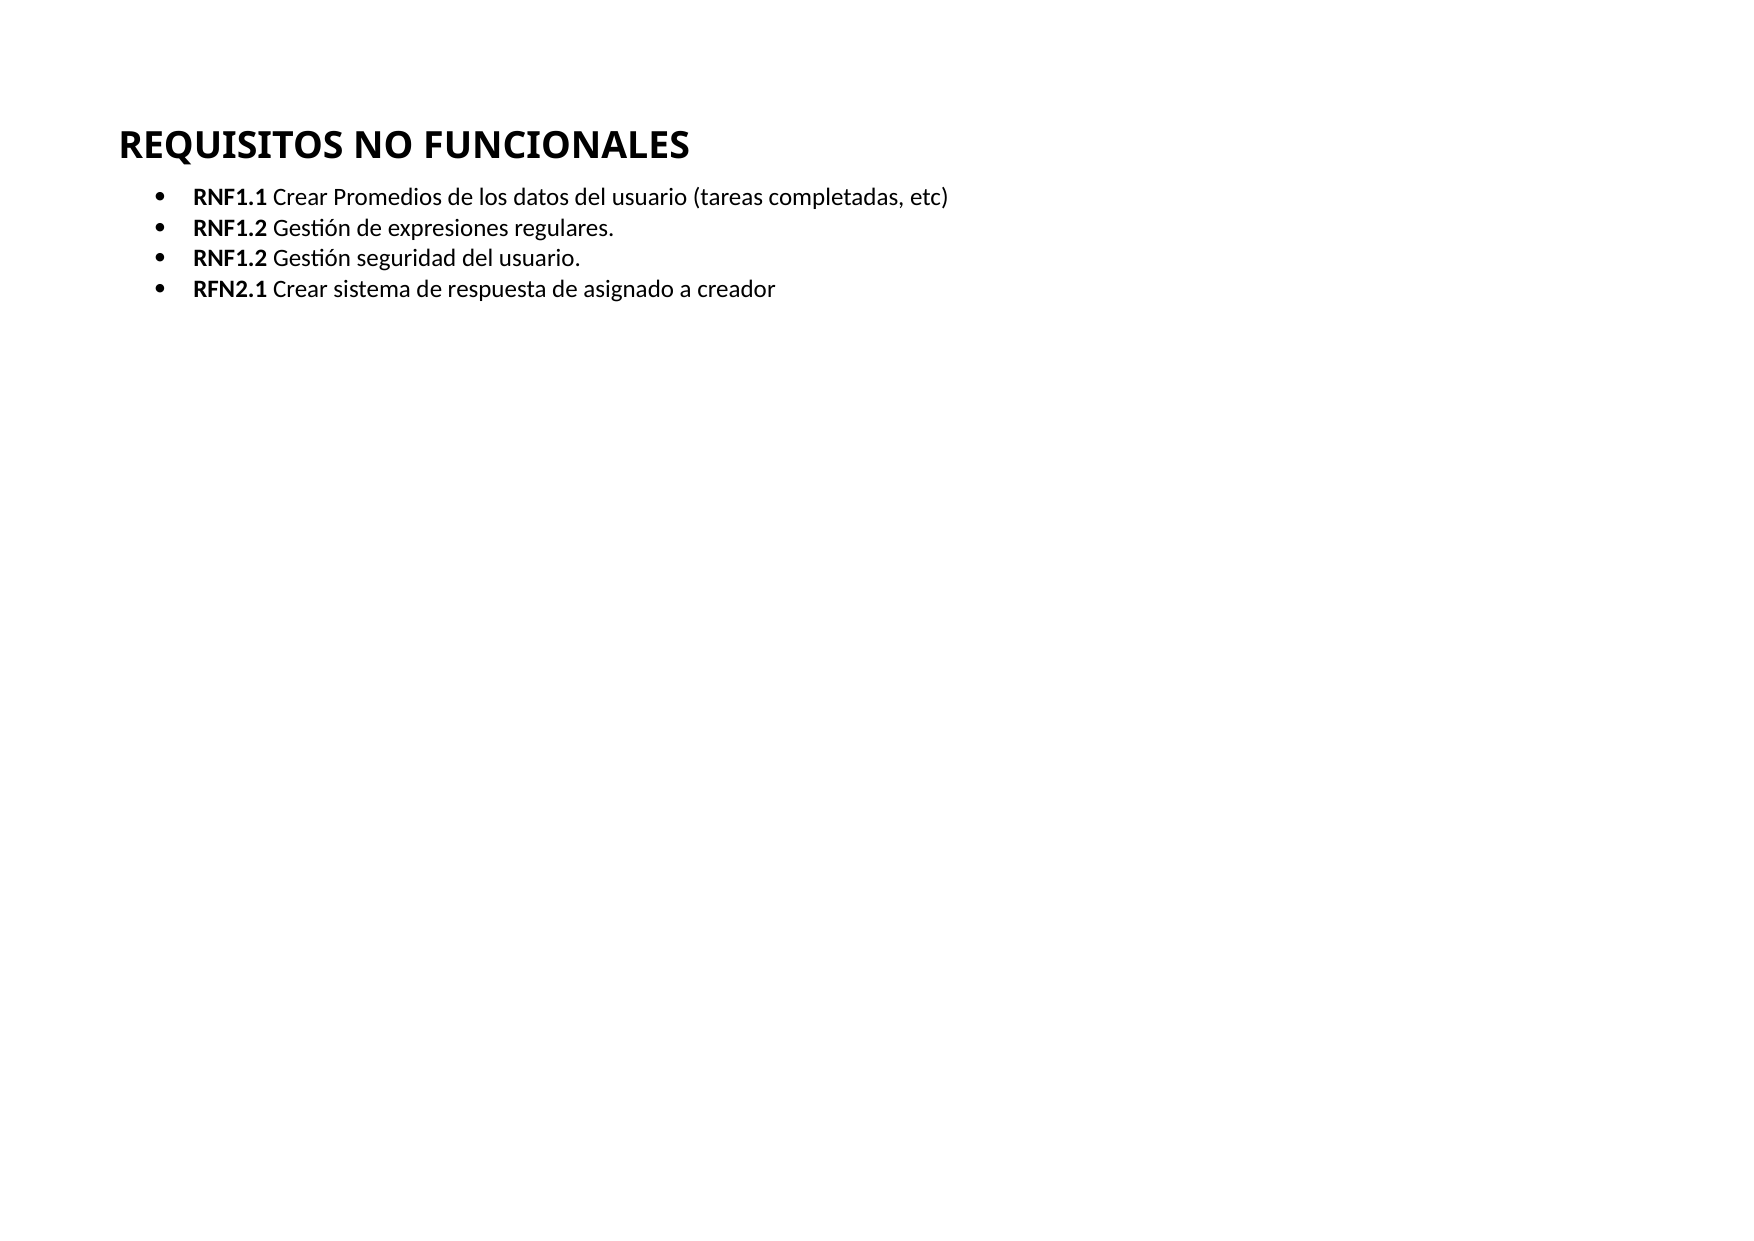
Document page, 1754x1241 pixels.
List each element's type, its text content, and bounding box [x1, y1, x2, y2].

list RNF1.2 Gestión seguridad del usuario. [156, 243, 1636, 273]
list RFN2.1 Crear sistema de respuesta de asignado a creador [156, 273, 1636, 304]
list RNF1.2 Gestión de expresiones regulares. [156, 212, 1636, 243]
list RNF1.1 Crear Promedios de los datos del usuario (tareas completadas, etc) [156, 182, 1636, 212]
subtitle REQUISITOS NO FUNCIONALES [118, 118, 1636, 169]
